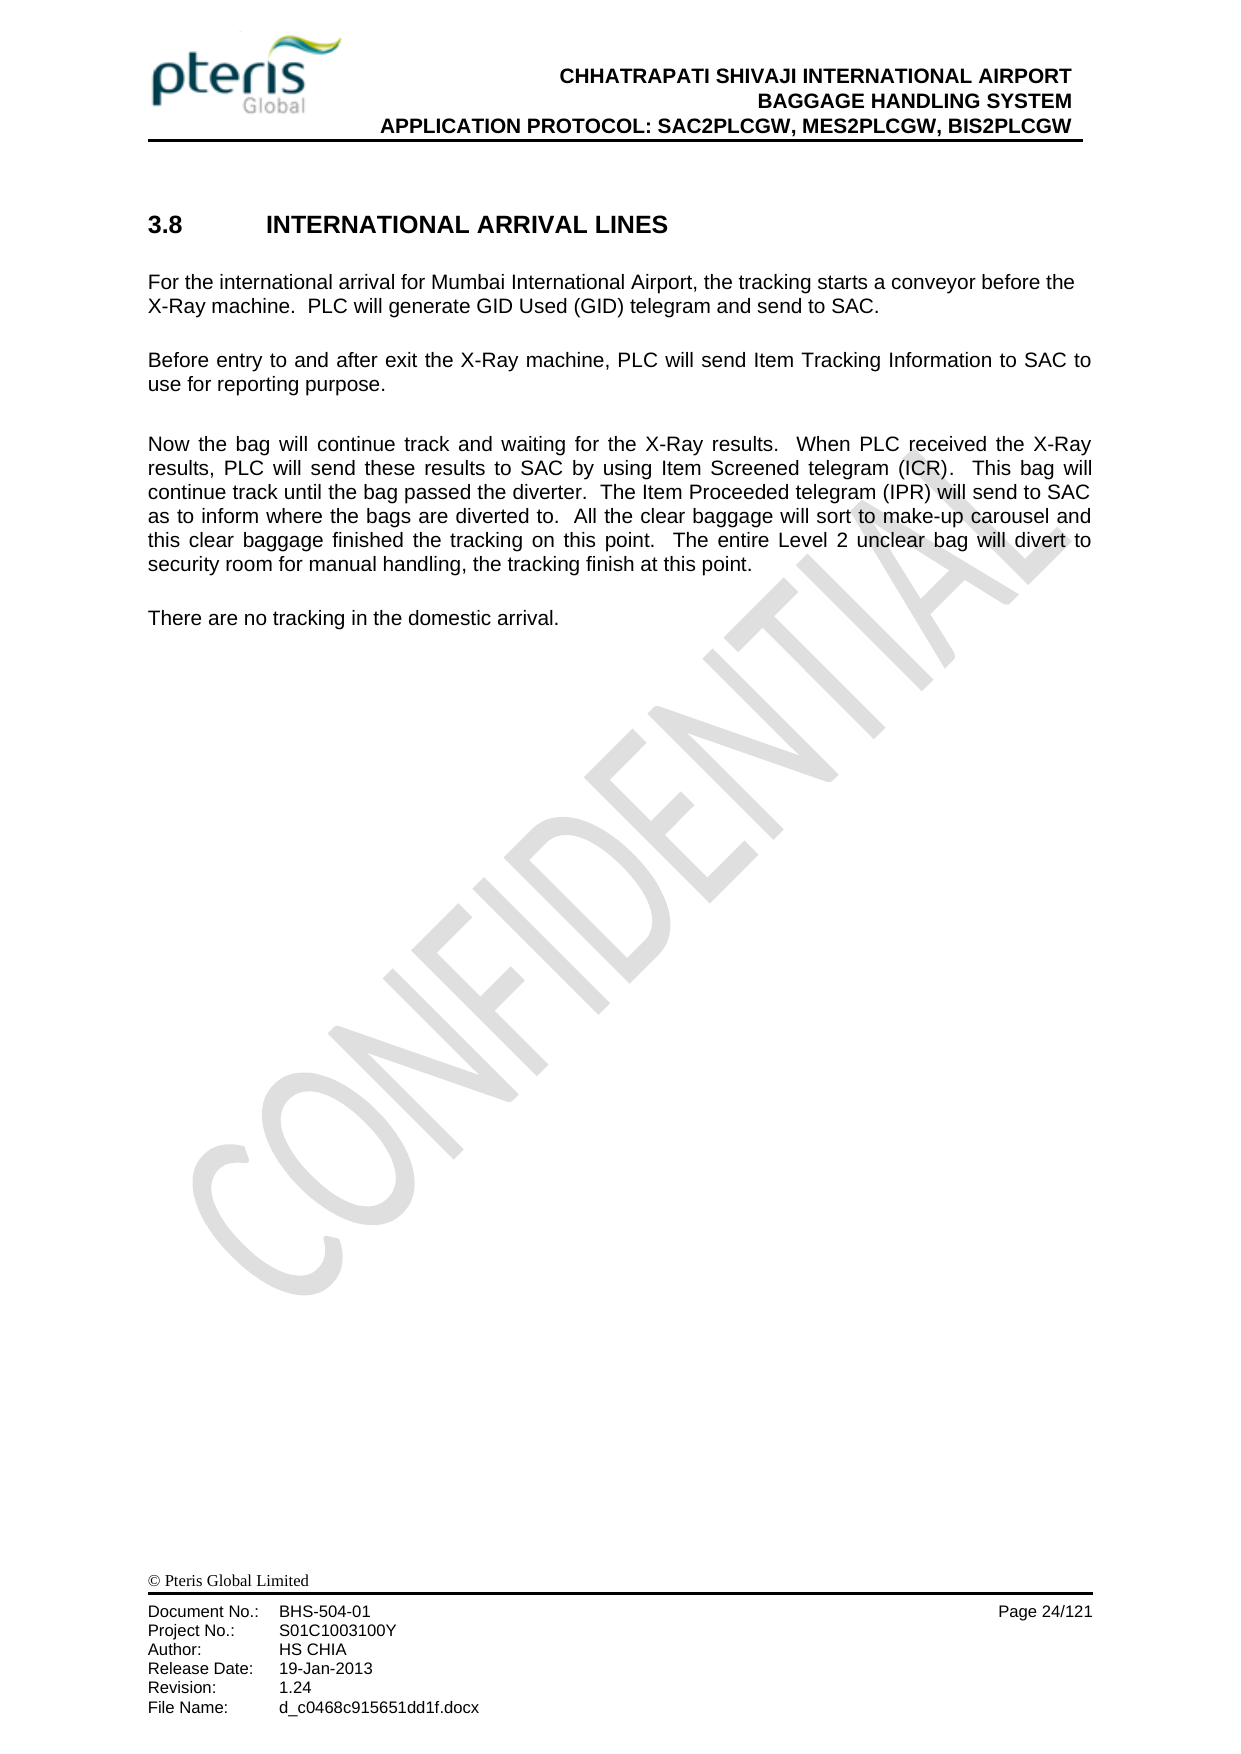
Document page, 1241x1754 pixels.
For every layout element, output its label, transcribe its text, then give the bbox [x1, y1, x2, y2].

subtitle International Arrival Lines [148, 211, 1093, 239]
text Before entry to and after exit the X-Ray machine, PLC will send Item Tracking Information to SAC to use for reporting purpose. [148, 348, 1093, 396]
picture [149, 31, 342, 118]
text Now the bag will continue track and waiting for the X-Ray results. When PLC received the X-Ray results, PLC will send these results to SAC by using Item Screened telegram (ICR). This bag will continue track until the bag passed the diverter. The Item Proceeded telegram (IPR) will send to SAC as to inform where the bags are diverted to. All the clear baggage will sort to make-up carousel and this clear baggage finished the tracking on this point. The entire Level 2 unclear bag will divert to security room for manual handling, the tracking finish at this point. [148, 432, 1093, 576]
text There are no tracking in the domestic arrival. [148, 606, 1093, 630]
text For the international arrival for Mumbai International Airport, the tracking starts a conveyor before the X-Ray machine. PLC will generate GID Used (GID) telegram and send to SAC. [148, 269, 1093, 317]
